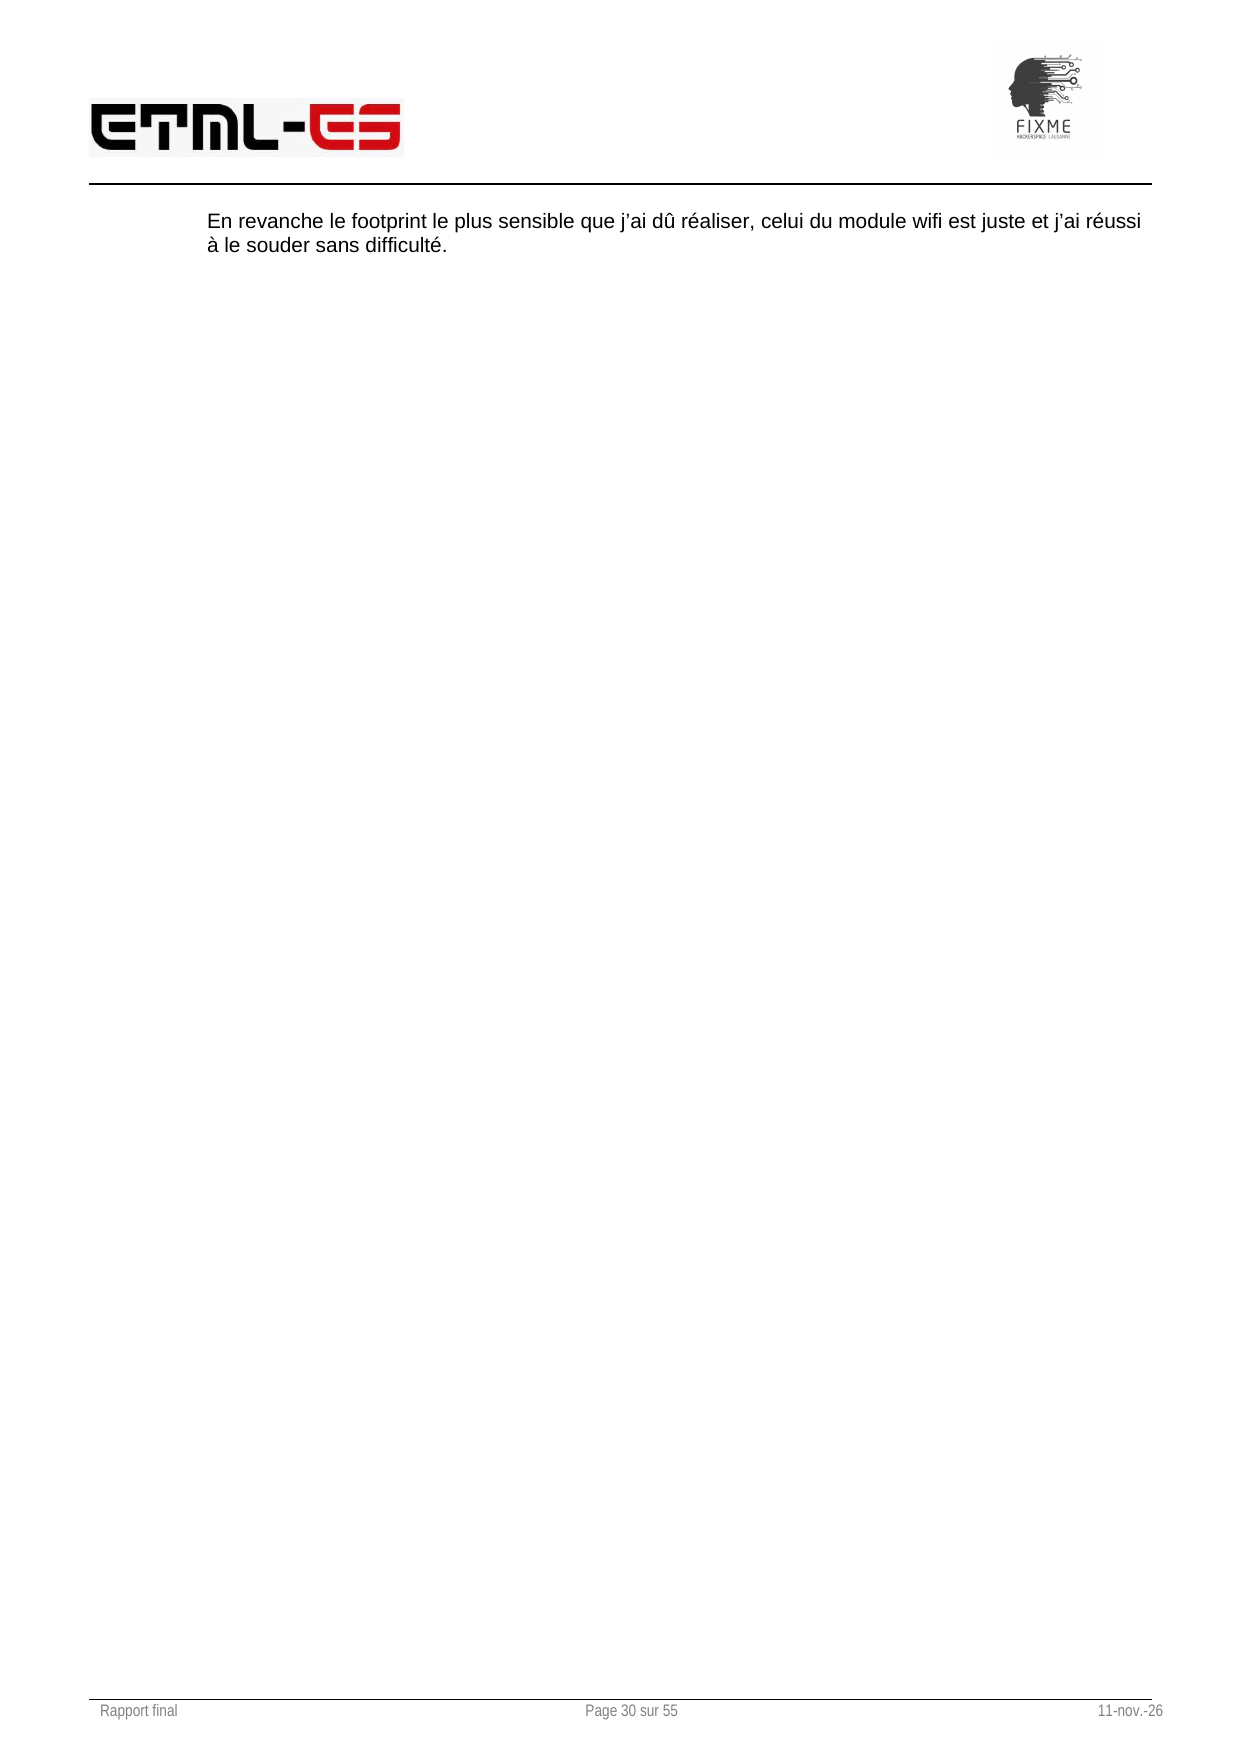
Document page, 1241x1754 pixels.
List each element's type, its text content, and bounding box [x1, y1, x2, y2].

picture [88, 98, 405, 157]
text En revanche le footprint le plus sensible que j’ai dû réaliser, celui du module wifi est juste et j’ai réussi à le souder sans difficulté. [207, 209, 1152, 257]
picture [988, 44, 1104, 157]
